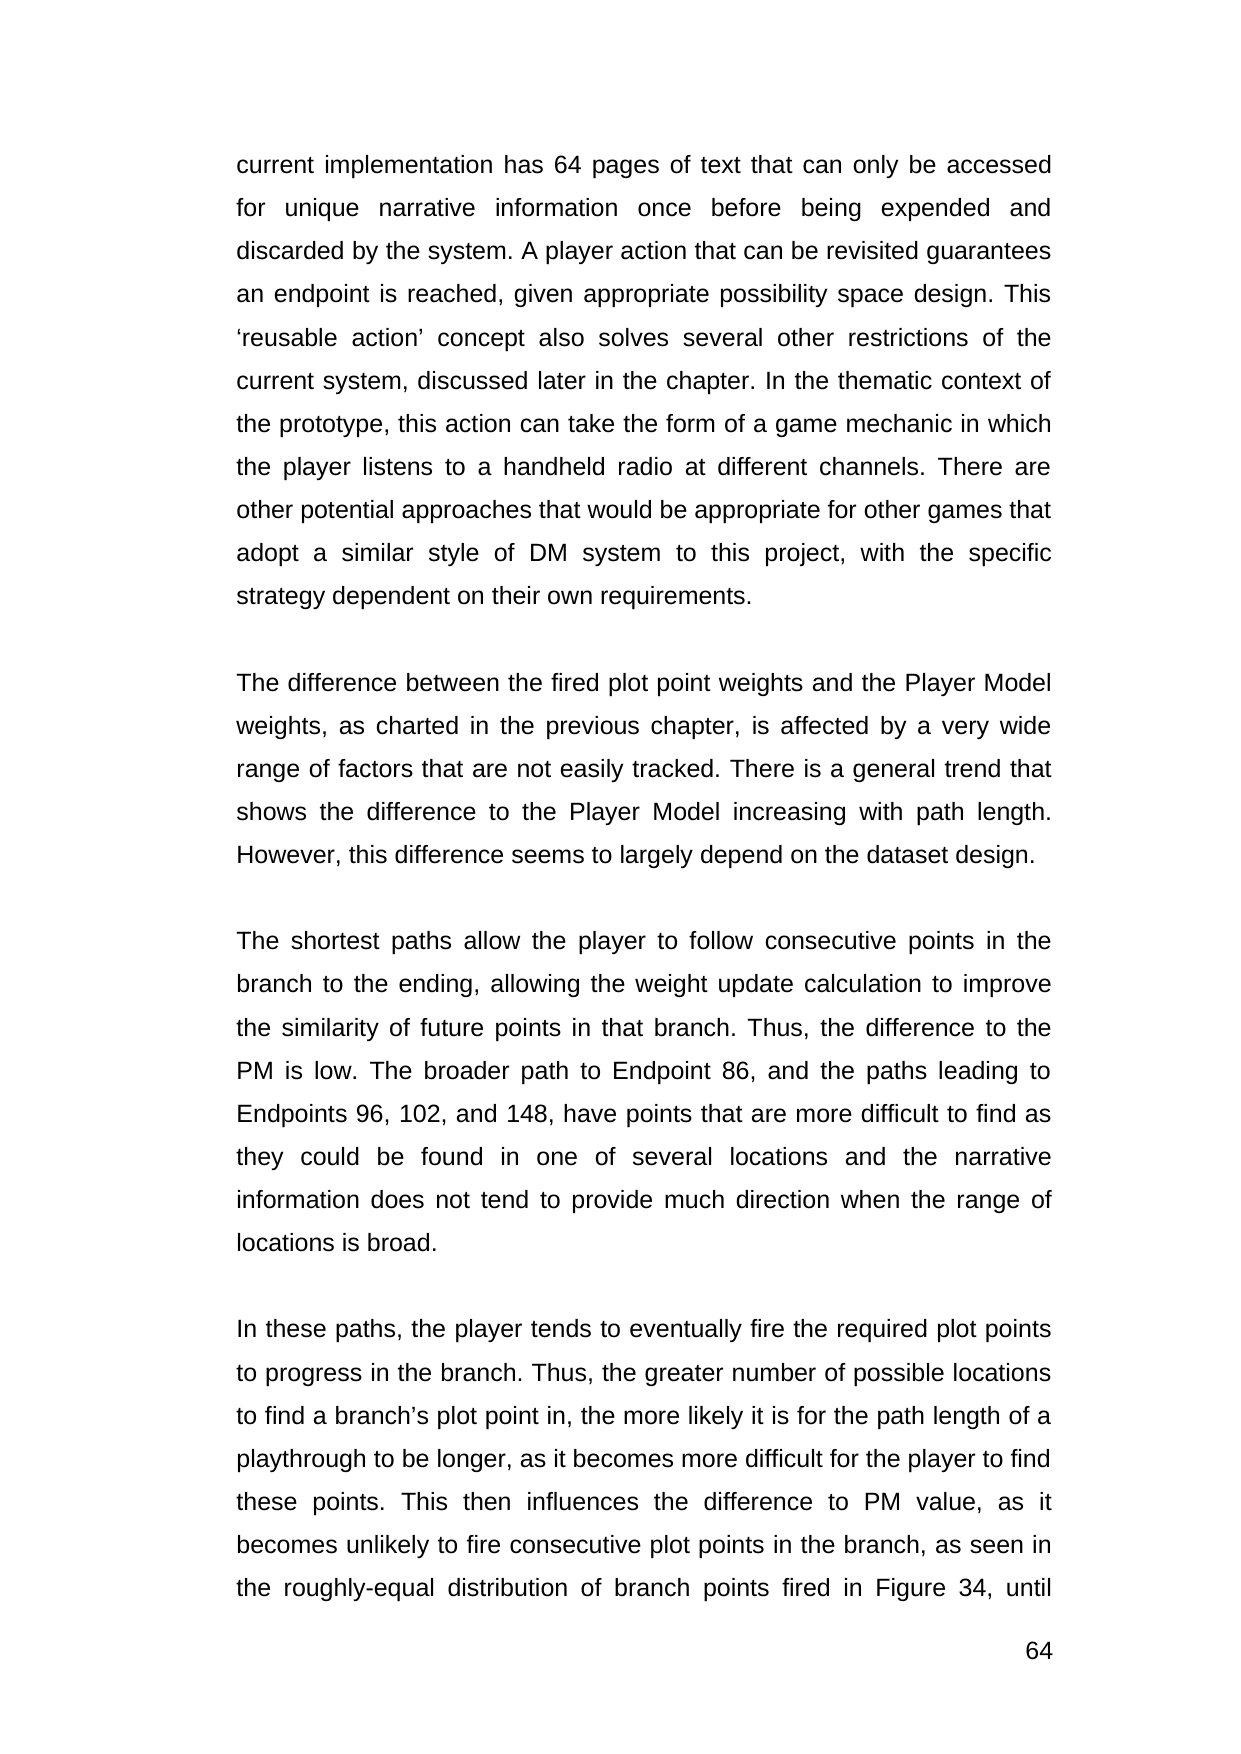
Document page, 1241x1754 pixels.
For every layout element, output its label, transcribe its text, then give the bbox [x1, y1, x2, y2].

text The shortest paths allow the player to follow consecutive points in the branch to the ending, allowing the weight update calculation to improve the similarity of future points in that branch. Thus, the difference to the PM is low. The broader path to Endpoint 86, and the paths leading to Endpoints 96, 102, and 148, have points that are more difficult to find as they could be found in one of several locations and the narrative information does not tend to provide much direction when the range of locations is broad. [236, 926, 1053, 1257]
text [236, 150, 1053, 610]
text The difference between the fired plot point weights and the Player Model weights, as charted in the previous chapter, is affected by a very wide range of factors that are not easily tracked. There is a general trend that shows the difference to the Player Model increasing with path length. However, this difference seems to largely depend on the dataset design. [236, 667, 1053, 869]
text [236, 1314, 1053, 1602]
